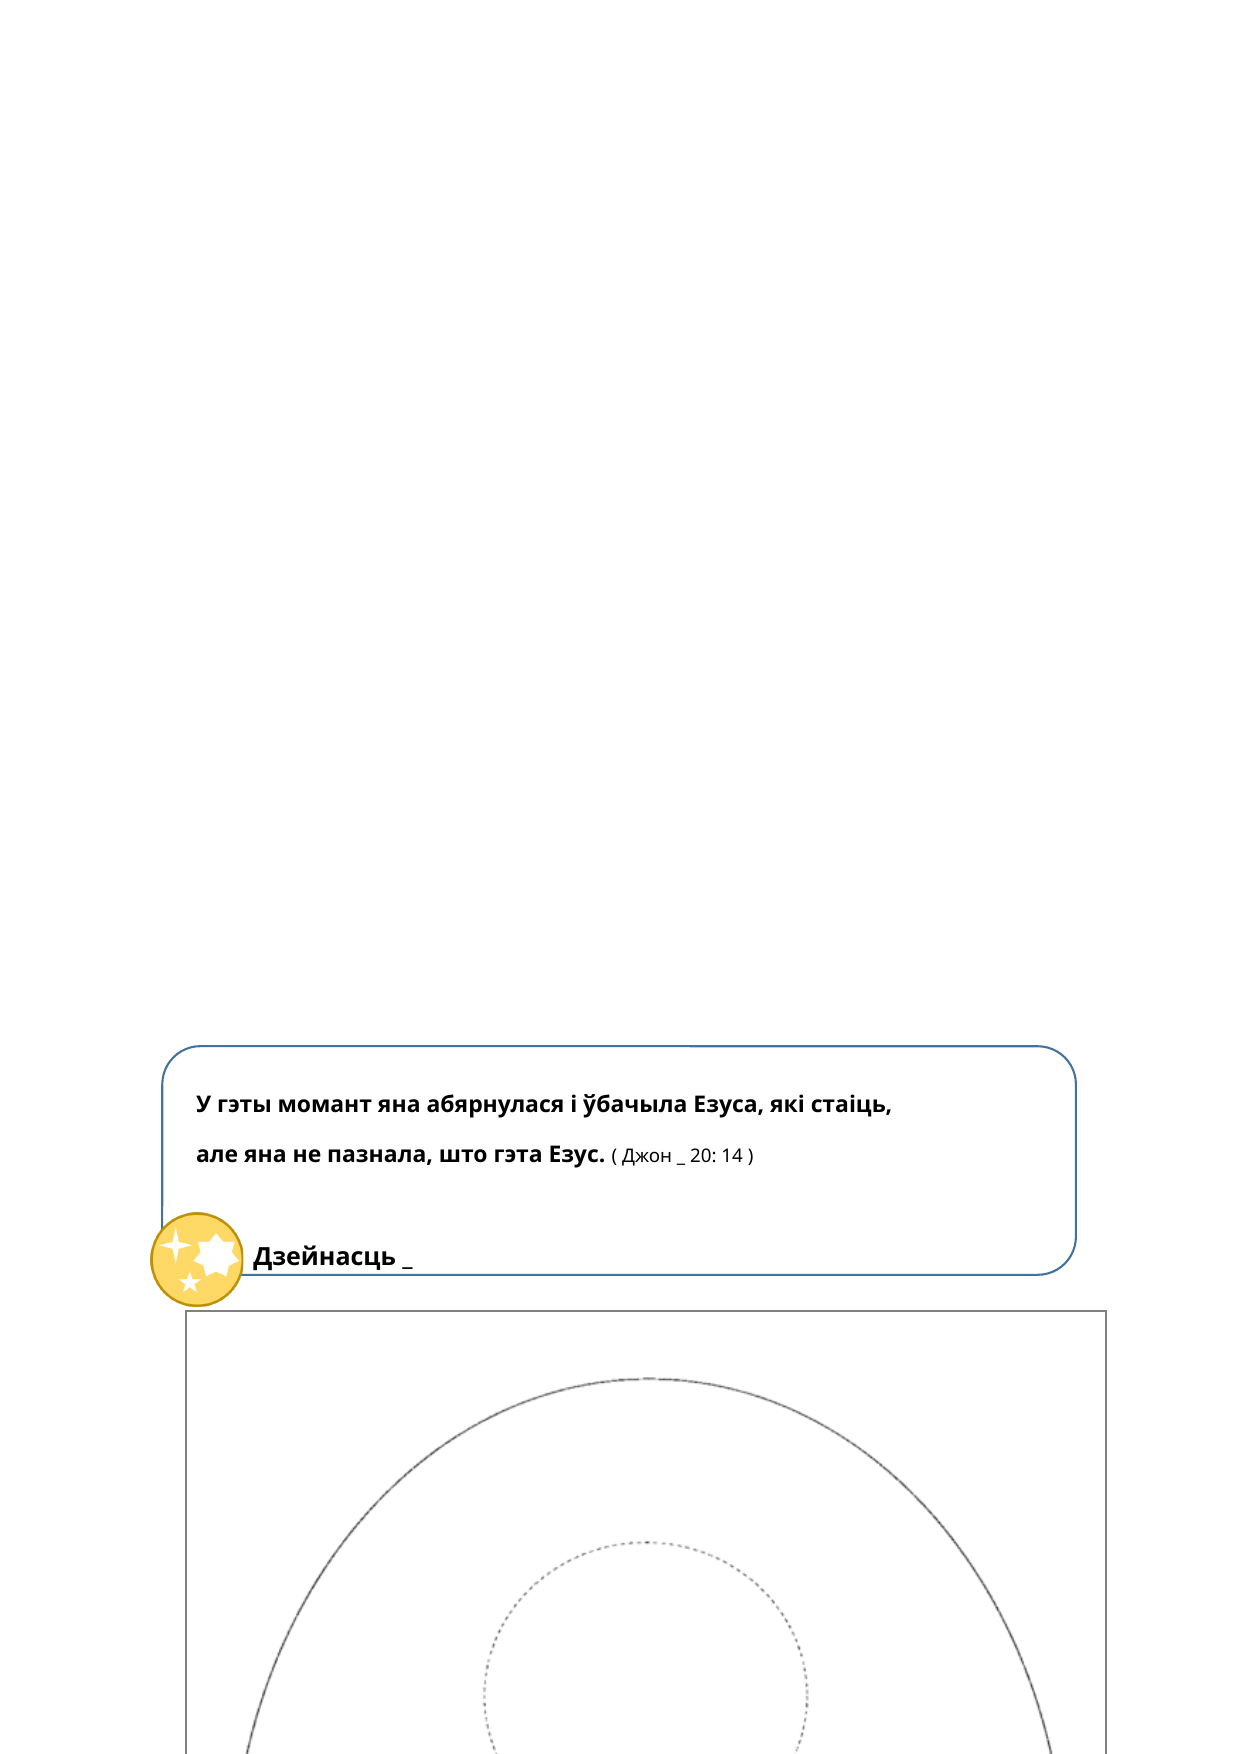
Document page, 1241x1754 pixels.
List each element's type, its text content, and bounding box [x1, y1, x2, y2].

picture [150, 1212, 244, 1307]
text У гэты момант яна абярнулася і ўбачыла Езуса, які стаіць, [150, 1088, 1090, 1119]
picture [187, 1312, 1105, 1754]
text але яна не пазнала, што гэта Езус. ( Джон _ 20: 14 ) [150, 1138, 1090, 1169]
text Дзейнасць _ [244, 1239, 1090, 1273]
